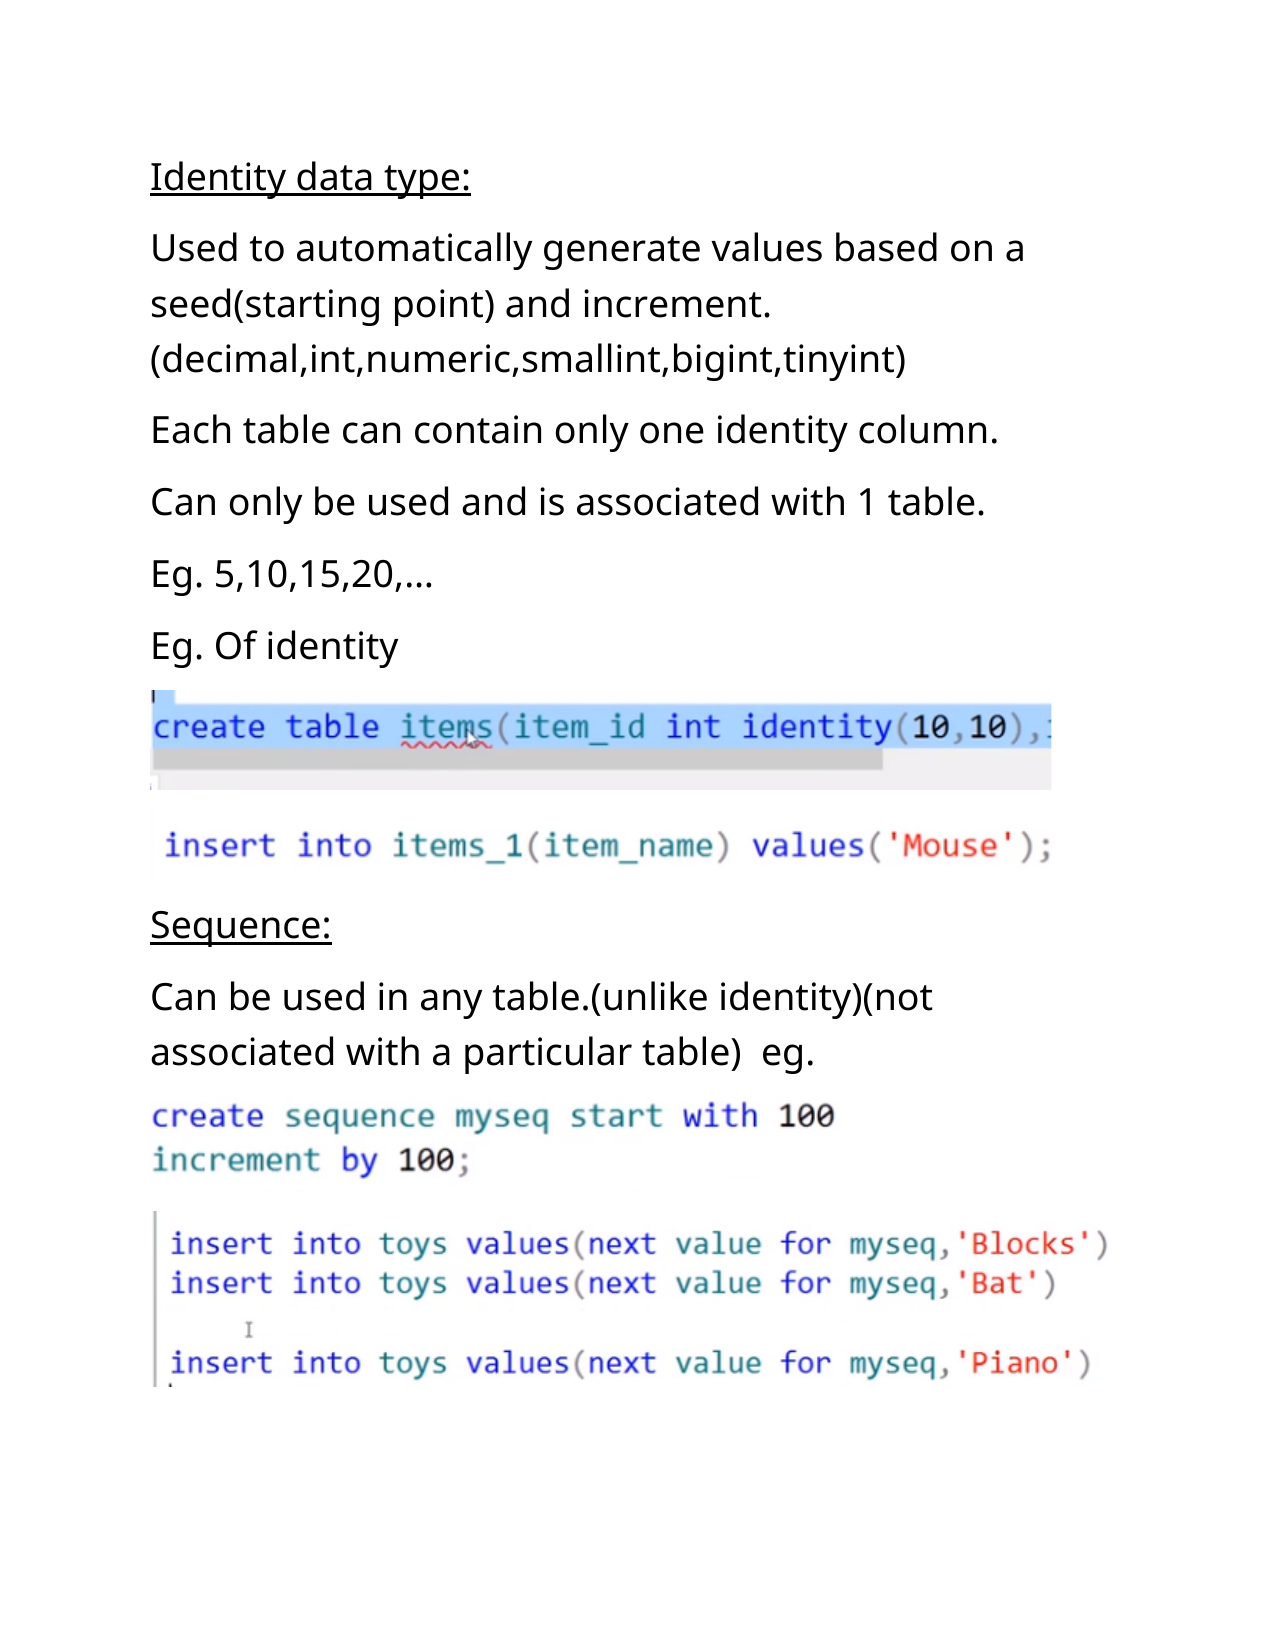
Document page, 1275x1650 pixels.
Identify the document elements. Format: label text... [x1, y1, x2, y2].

picture [150, 1097, 851, 1193]
text Sequence: [150, 899, 1125, 950]
text Identity data type: [150, 150, 1125, 201]
text Each table can contain only one identity column. [150, 404, 1125, 455]
picture [150, 1211, 1125, 1387]
text Can only be used and is associated with 1 table. [150, 476, 1125, 527]
text Eg. 5,10,15,20,… [150, 547, 1125, 598]
text Used to automatically generate values based on a seed(starting point) and increment.(decimal,int,numeric,smallint,bigint,tinyint) [150, 222, 1125, 383]
text Can be used in any table.(unlike identity)(not associated with a particular table) eg. [150, 971, 1125, 1077]
picture [150, 808, 1061, 880]
picture [150, 690, 1052, 790]
text Eg. Of identity [150, 619, 1125, 670]
